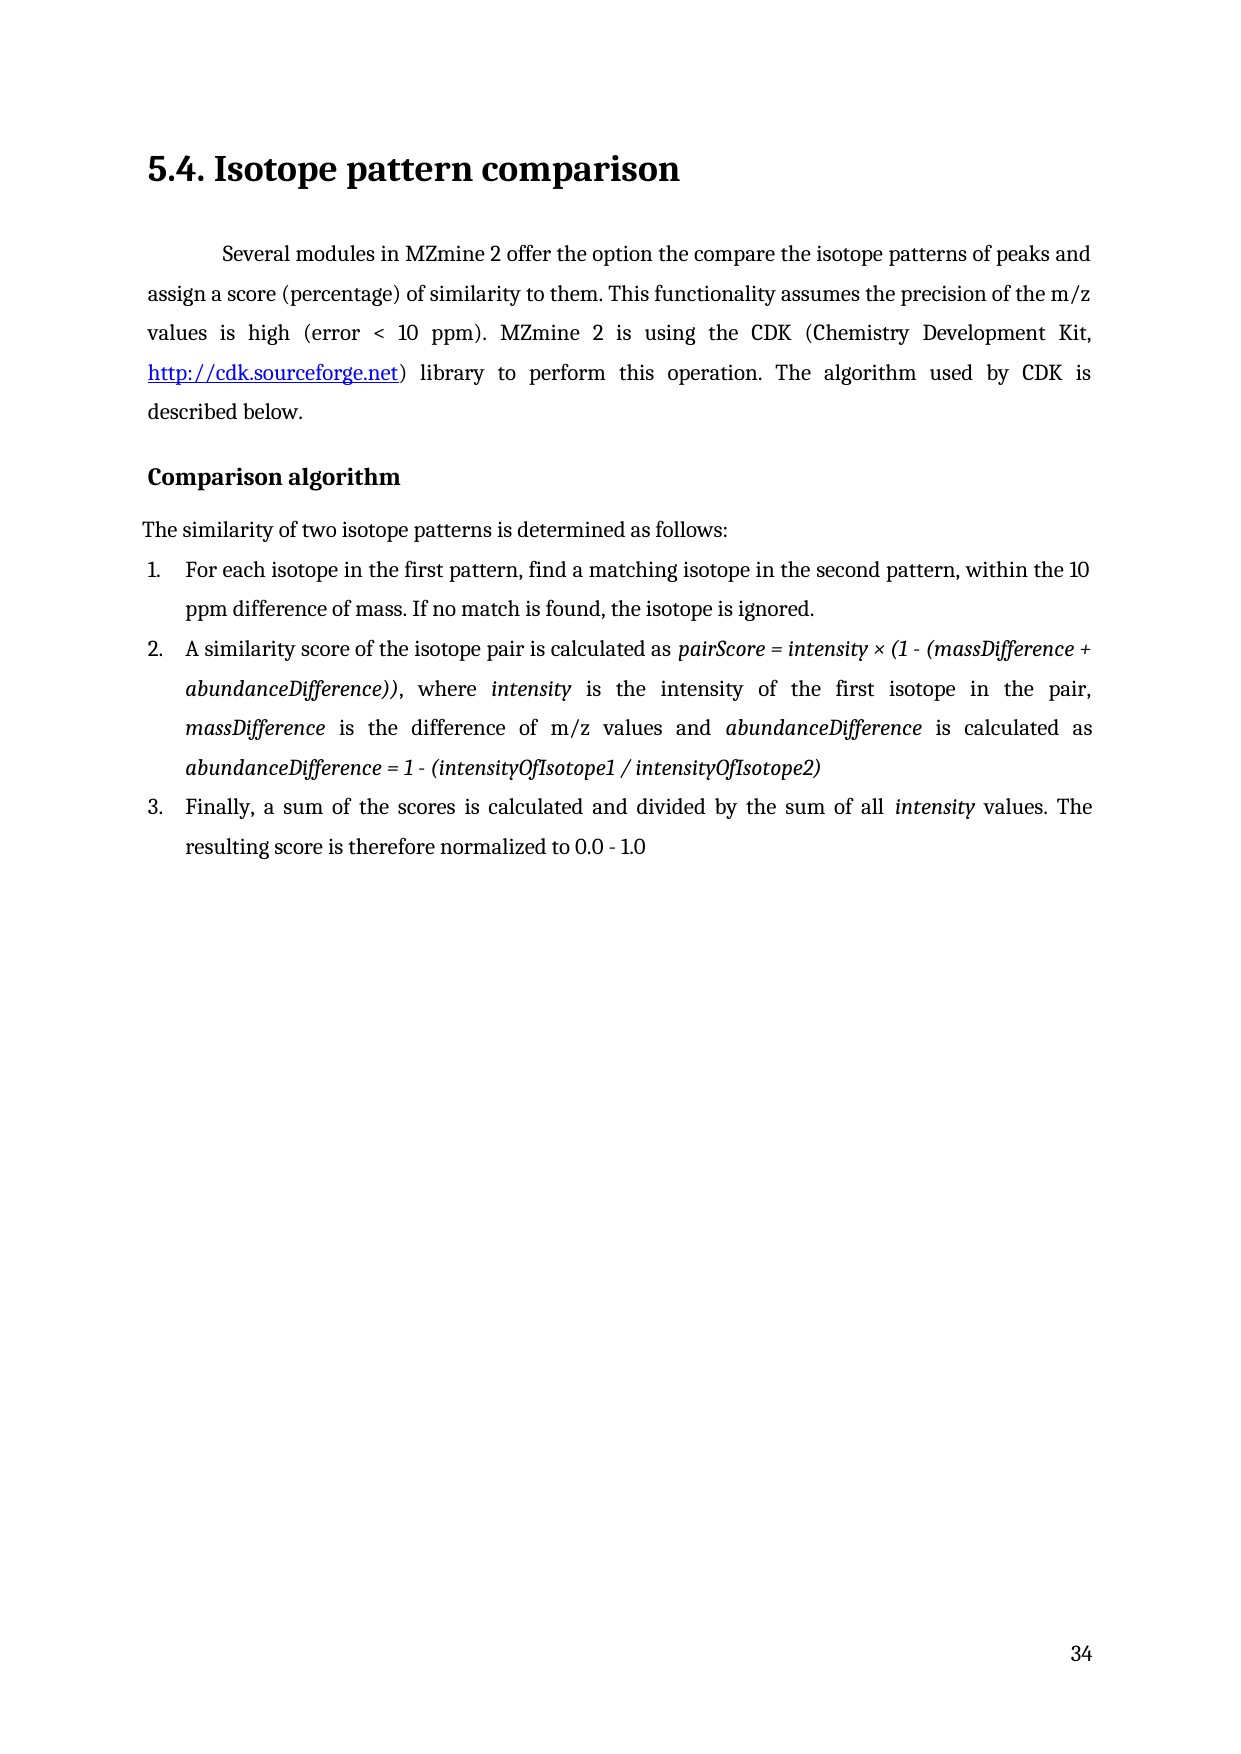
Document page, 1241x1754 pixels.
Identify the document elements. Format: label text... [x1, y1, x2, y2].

text The similarity of two isotope patterns is determined as follows: [142, 517, 1092, 543]
list Finally, a sum of the scores is calculated and divided by the sum of all intensity values. The resulting score is therefore normalized to 0.0 - 1.0 [148, 794, 1092, 860]
text Several modules in MZmine 2 offer the option the compare the isotope patterns of peaks and assign a score (percentage) of similarity to them. This functionality assumes the precision of the m/z values is high (error < 10 ppm). MZmine 2 is using the CDK (Chemistry Development Kit, http://cdk.sourceforge.net) library to perform this operation. The algorithm used by CDK is described below. [148, 241, 1092, 425]
subtitle Comparison algorithm [148, 463, 1092, 492]
list For each isotope in the first pattern, find a matching isotope in the second pattern, within the 10 ppm difference of mass. If no match is found, the isotope is ignored. [148, 557, 1092, 622]
subtitle Isotope pattern comparison [148, 148, 1092, 191]
list A similarity score of the isotope pair is calculated as pairScore = intensity × (1 - (massDifference + abundanceDifference)), where intensity is the intensity of the first isotope in the pair, massDifference is the difference of m/z values and abundanceDifference is calculated as abundanceDifference = 1 - (intensityOfIsotope1 / intensityOfIsotope2) [148, 636, 1092, 781]
